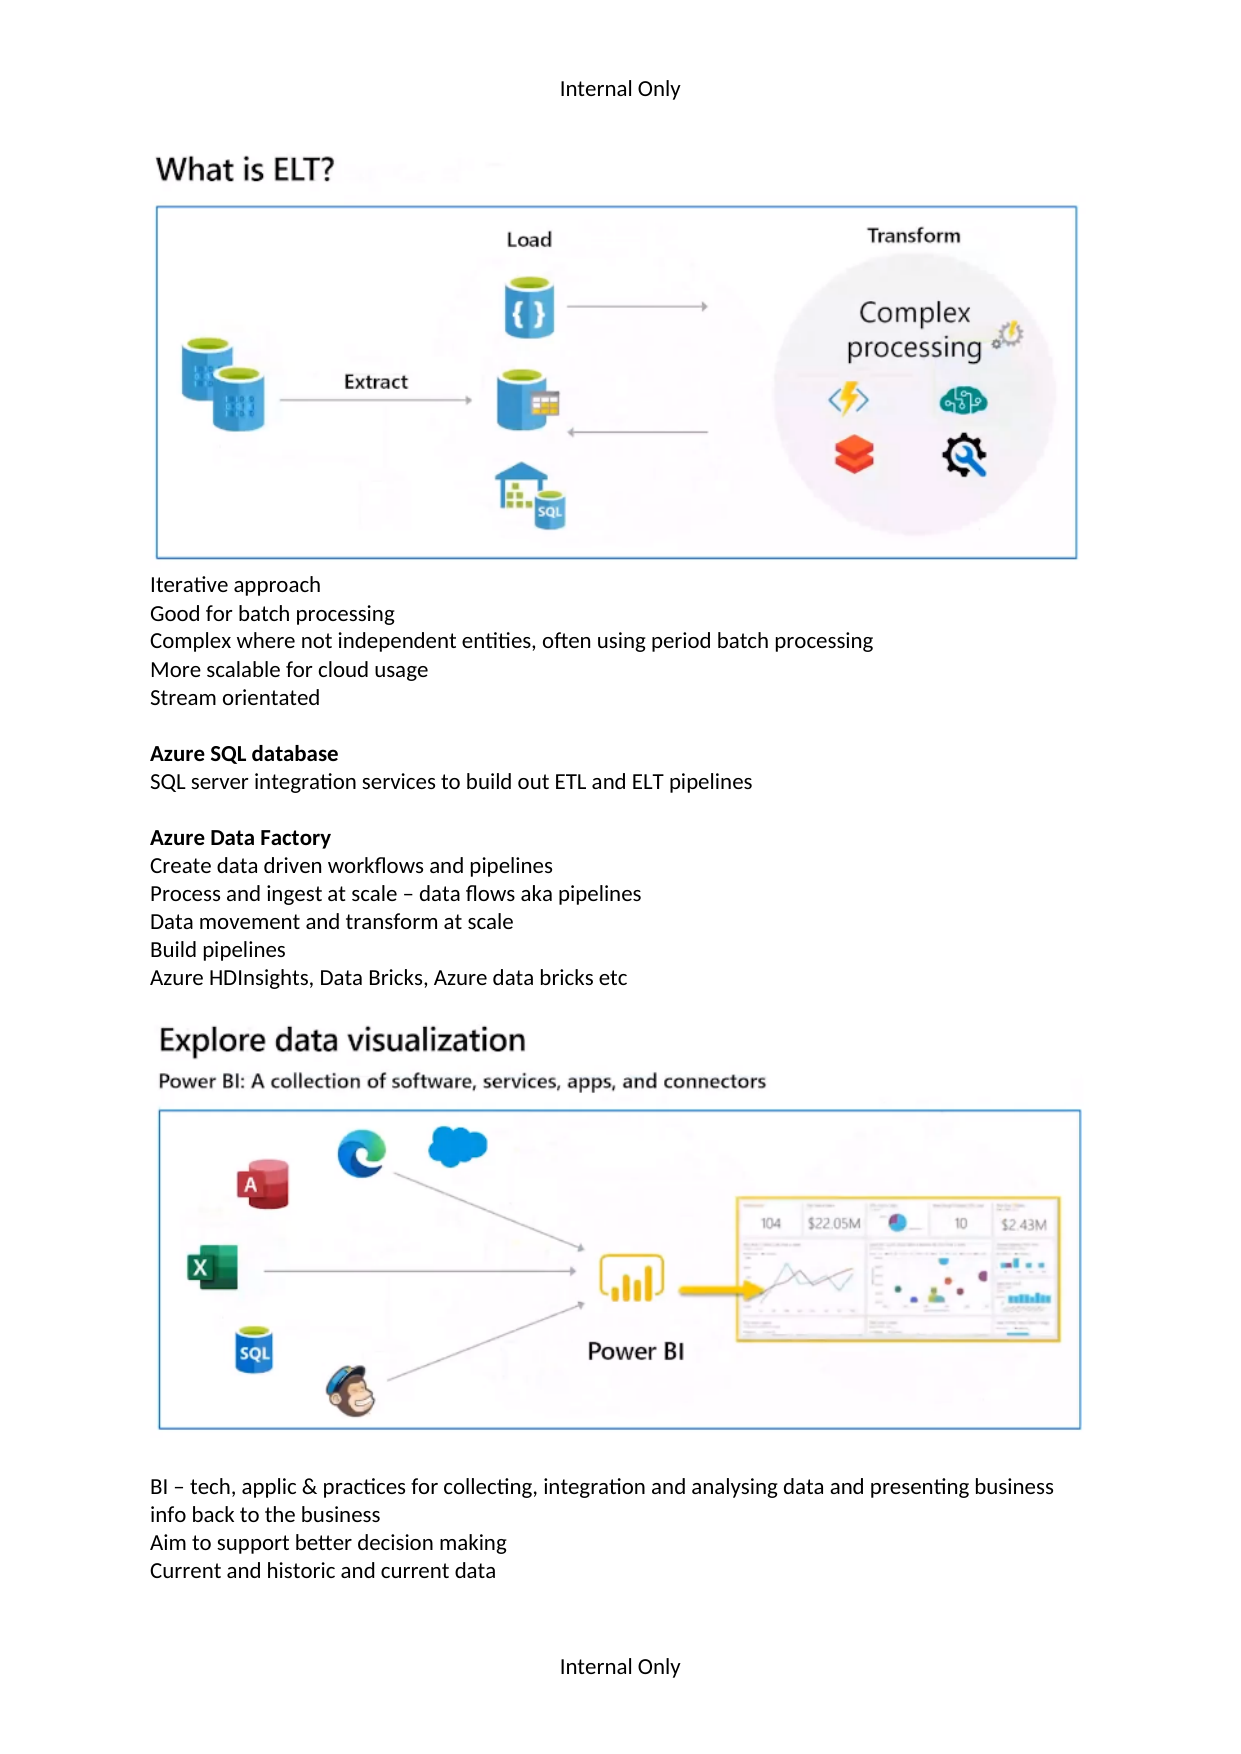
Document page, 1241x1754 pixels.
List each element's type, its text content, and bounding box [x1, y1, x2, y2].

text Process and ingest at scale – data flows aka pipelines [150, 879, 1090, 907]
text BI – tech, applic & practices for collecting, integration and analysing data and presenting business info back to the business [150, 1472, 1090, 1528]
text Aim to support better decision making [150, 1528, 1090, 1556]
text Good for batch processing [150, 599, 1090, 627]
text Create data driven workflows and pipelines [150, 851, 1090, 879]
text Azure SQL database [150, 739, 1090, 767]
text Complex where not independent entities, often using period batch processing [150, 627, 1090, 655]
text Stream orientated [150, 683, 1090, 711]
text Azure Data Factory [150, 823, 1090, 851]
text SQL server integration services to build out ETL and ELT pipelines [150, 767, 1090, 795]
text Azure HDInsights, Data Bricks, Azure data bricks etc [150, 963, 1090, 991]
text Iterative approach [150, 571, 1090, 599]
text Data movement and transform at scale [150, 907, 1090, 935]
text Build pipelines [150, 935, 1090, 963]
text More scalable for cloud usage [150, 655, 1090, 683]
text Current and historic and current data [150, 1556, 1090, 1584]
picture [150, 1018, 1091, 1444]
picture [150, 150, 1091, 571]
